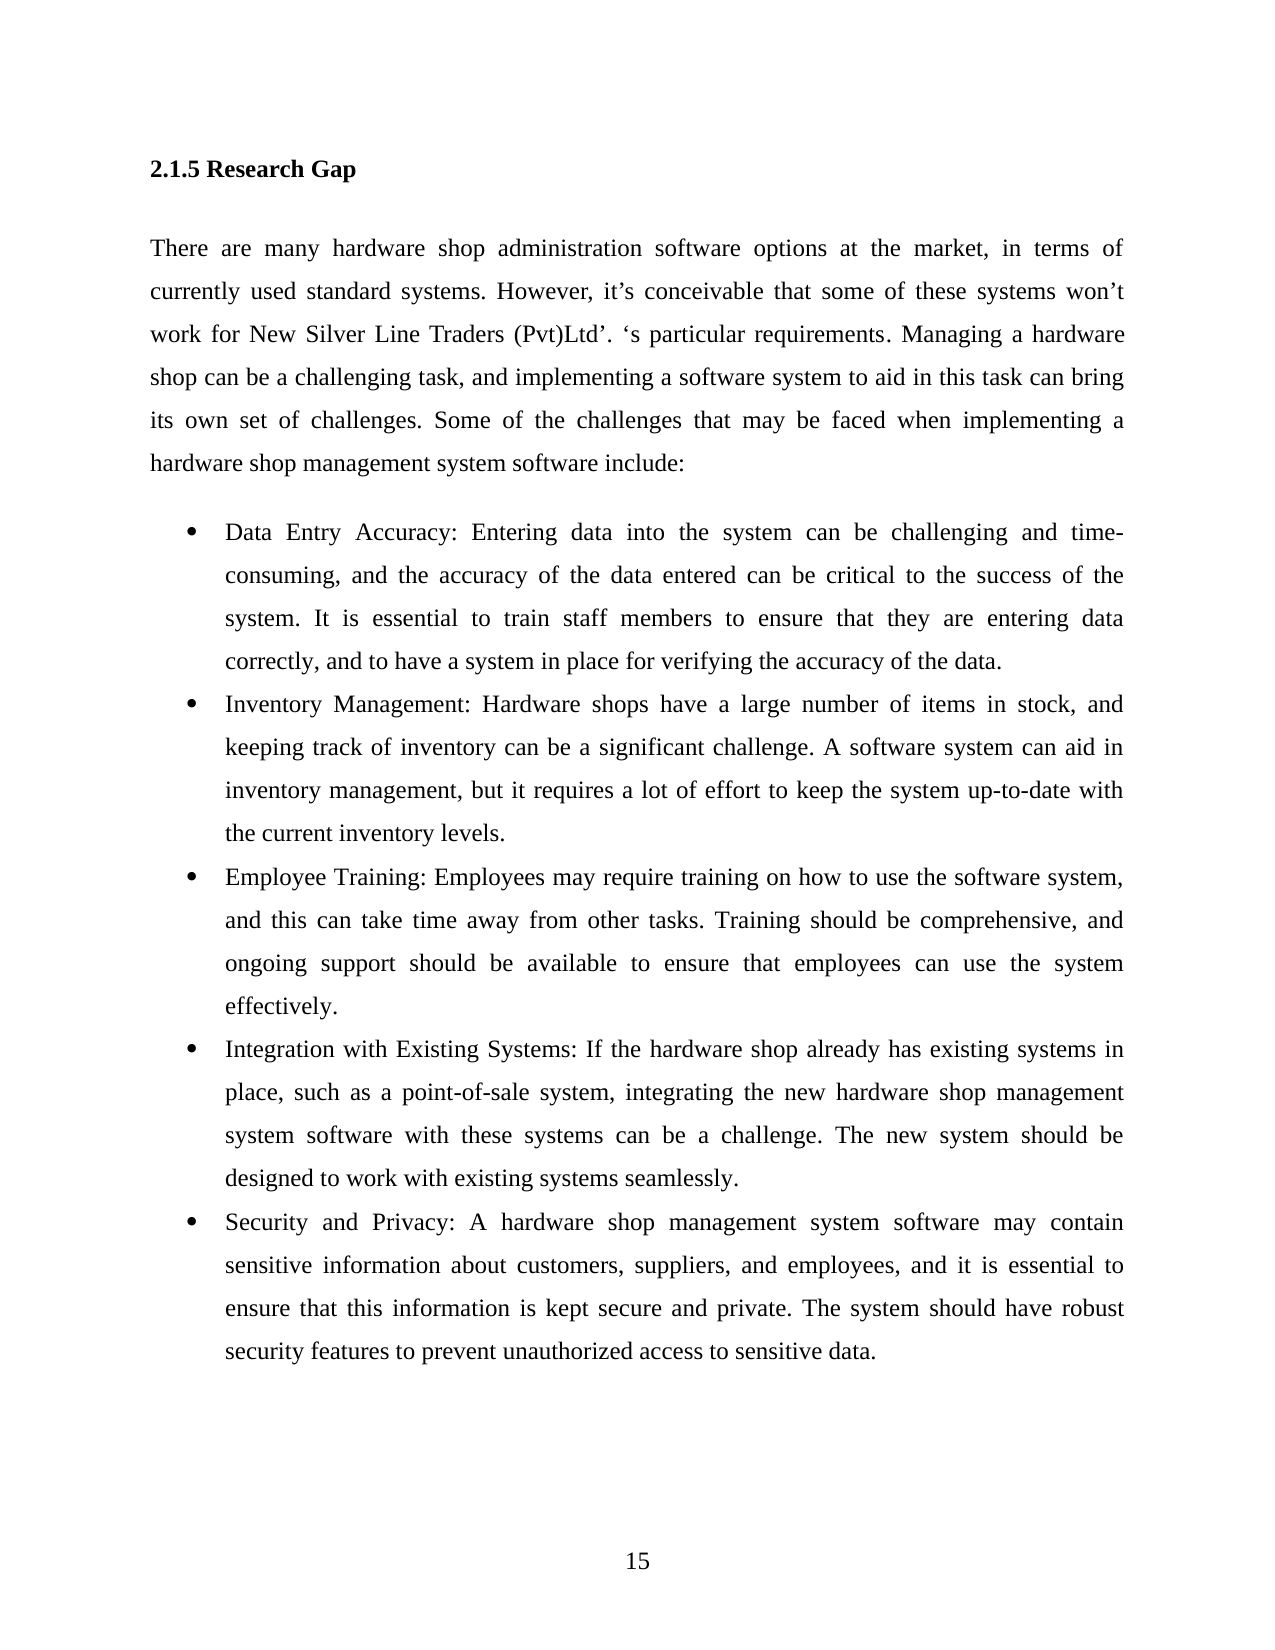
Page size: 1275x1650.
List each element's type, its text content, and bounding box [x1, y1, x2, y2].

list Integration with Existing Systems: If the hardware shop already has existing systems in place, such as a point-of-sale system, integrating the new hardware shop management system software with these systems can be a challenge. The new system should be designed to work with existing systems seamlessly. [187, 1034, 1125, 1192]
list Data Entry Accuracy: Entering data into the system can be challenging and time-consuming, and the accuracy of the data entered can be critical to the success of the system. It is essential to train staff members to ensure that they are entering data correctly, and to have a system in place for verifying the accuracy of the data. [187, 517, 1125, 675]
subtitle 2.1.5 Research Gap [150, 154, 1125, 183]
text There are many hardware shop administration software options at the market, in terms of currently used standard systems. However, it’s conceivable that some of these systems won’t work for New Silver Line Traders (Pvt)Ltd’. ‘s particular requirements. Managing a hardware shop can be a challenging task, and implementing a software system to aid in this task can bring its own set of challenges. Some of the challenges that may be faced when implementing a hardware shop management system software include: [150, 233, 1125, 477]
list Security and Privacy: A hardware shop management system software may contain sensitive information about customers, suppliers, and employees, and it is essential to ensure that this information is kept secure and private. The system should have robust security features to prevent unauthorized access to sensitive data. [187, 1207, 1125, 1365]
list Inventory Management: Hardware shops have a large number of items in stock, and keeping track of inventory can be a significant challenge. A software system can aid in inventory management, but it requires a lot of effort to keep the system up-to-date with the current inventory levels. [187, 689, 1125, 847]
list Employee Training: Employees may require training on how to use the software system, and this can take time away from other tasks. Training should be comprehensive, and ongoing support should be available to ensure that employees can use the system effectively. [187, 862, 1125, 1020]
